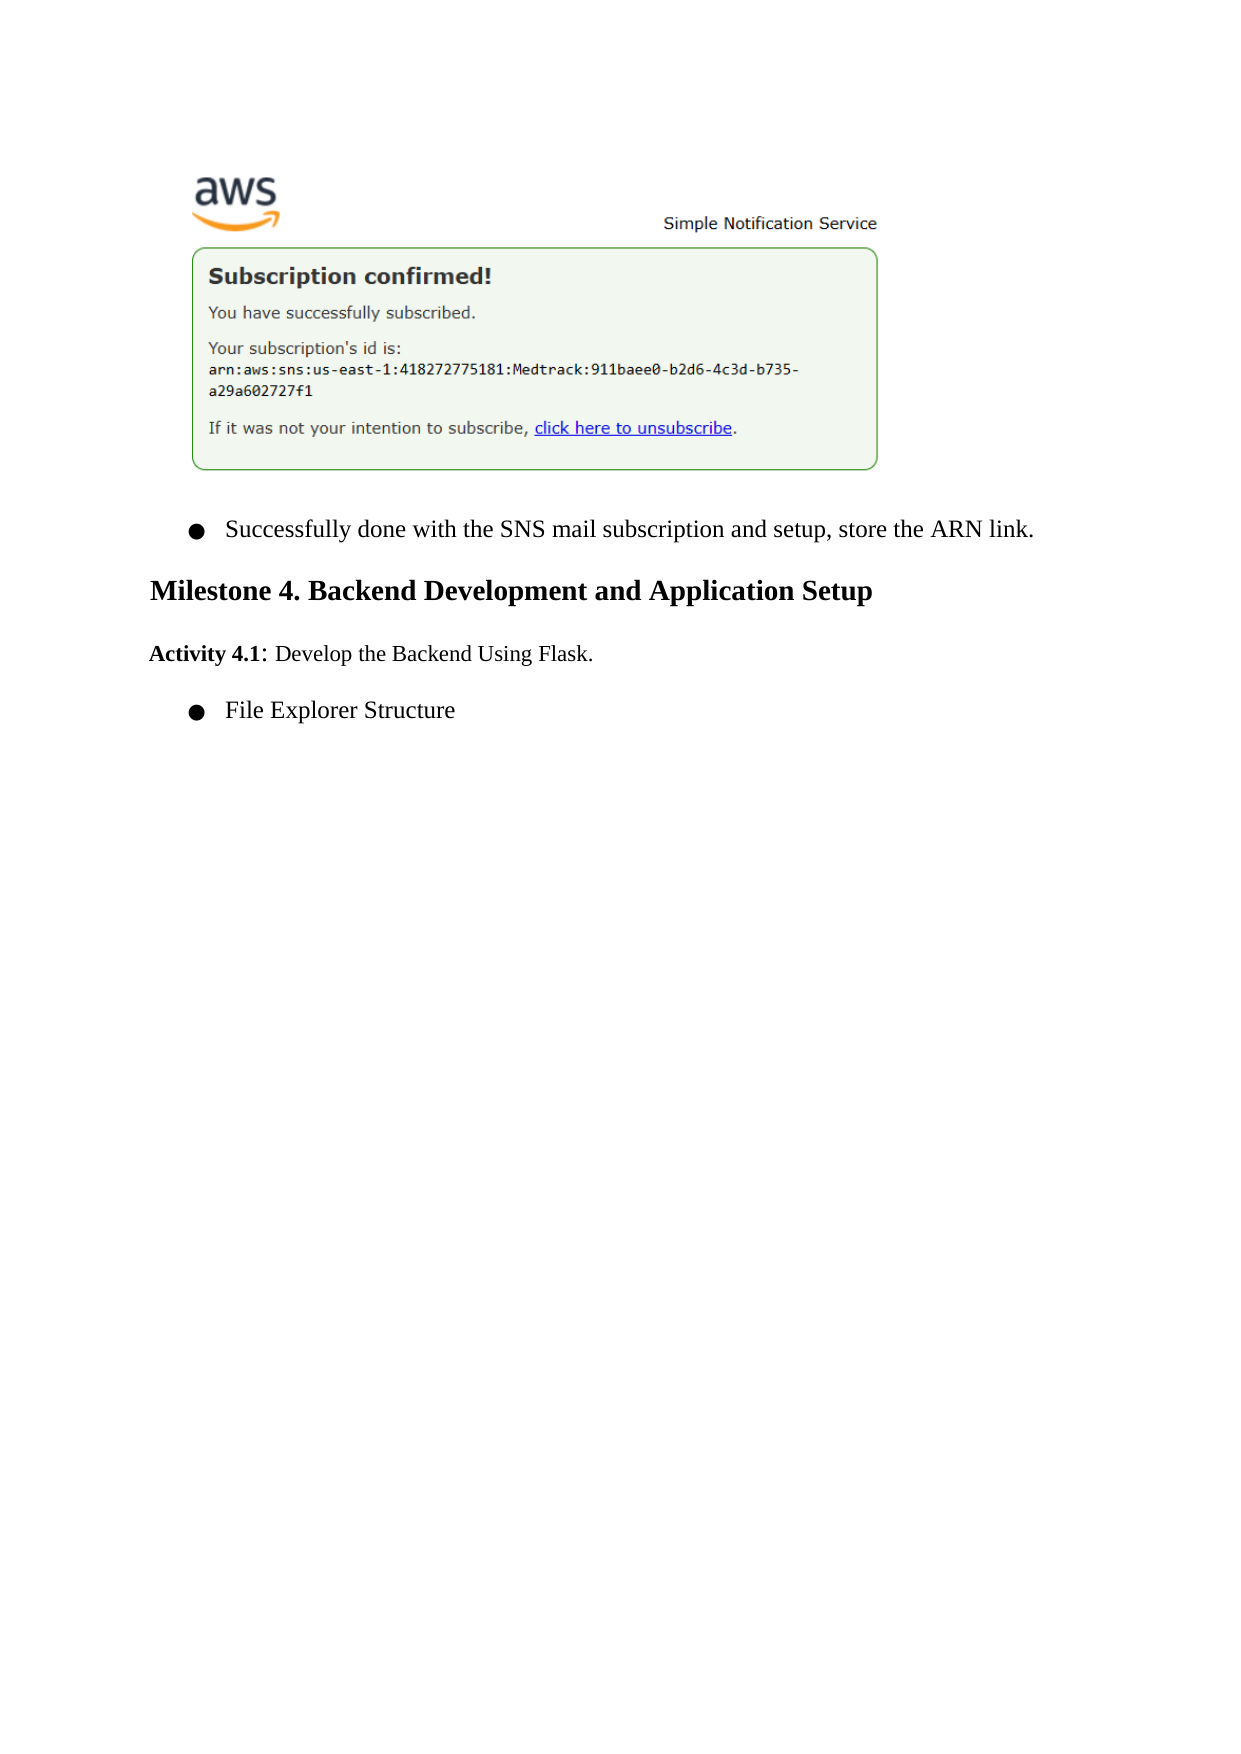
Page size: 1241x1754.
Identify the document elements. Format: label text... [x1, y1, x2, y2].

list File Explorer Structure [187, 688, 1090, 730]
picture [152, 150, 936, 486]
list Successfully done with the SNS mail subscription and setup, store the ARN link. [187, 507, 1090, 550]
text Activity 4.1: Develop the Backend Using Flask. [148, 636, 968, 667]
text Milestone 4. Backend Development and Application Setup [150, 573, 975, 606]
